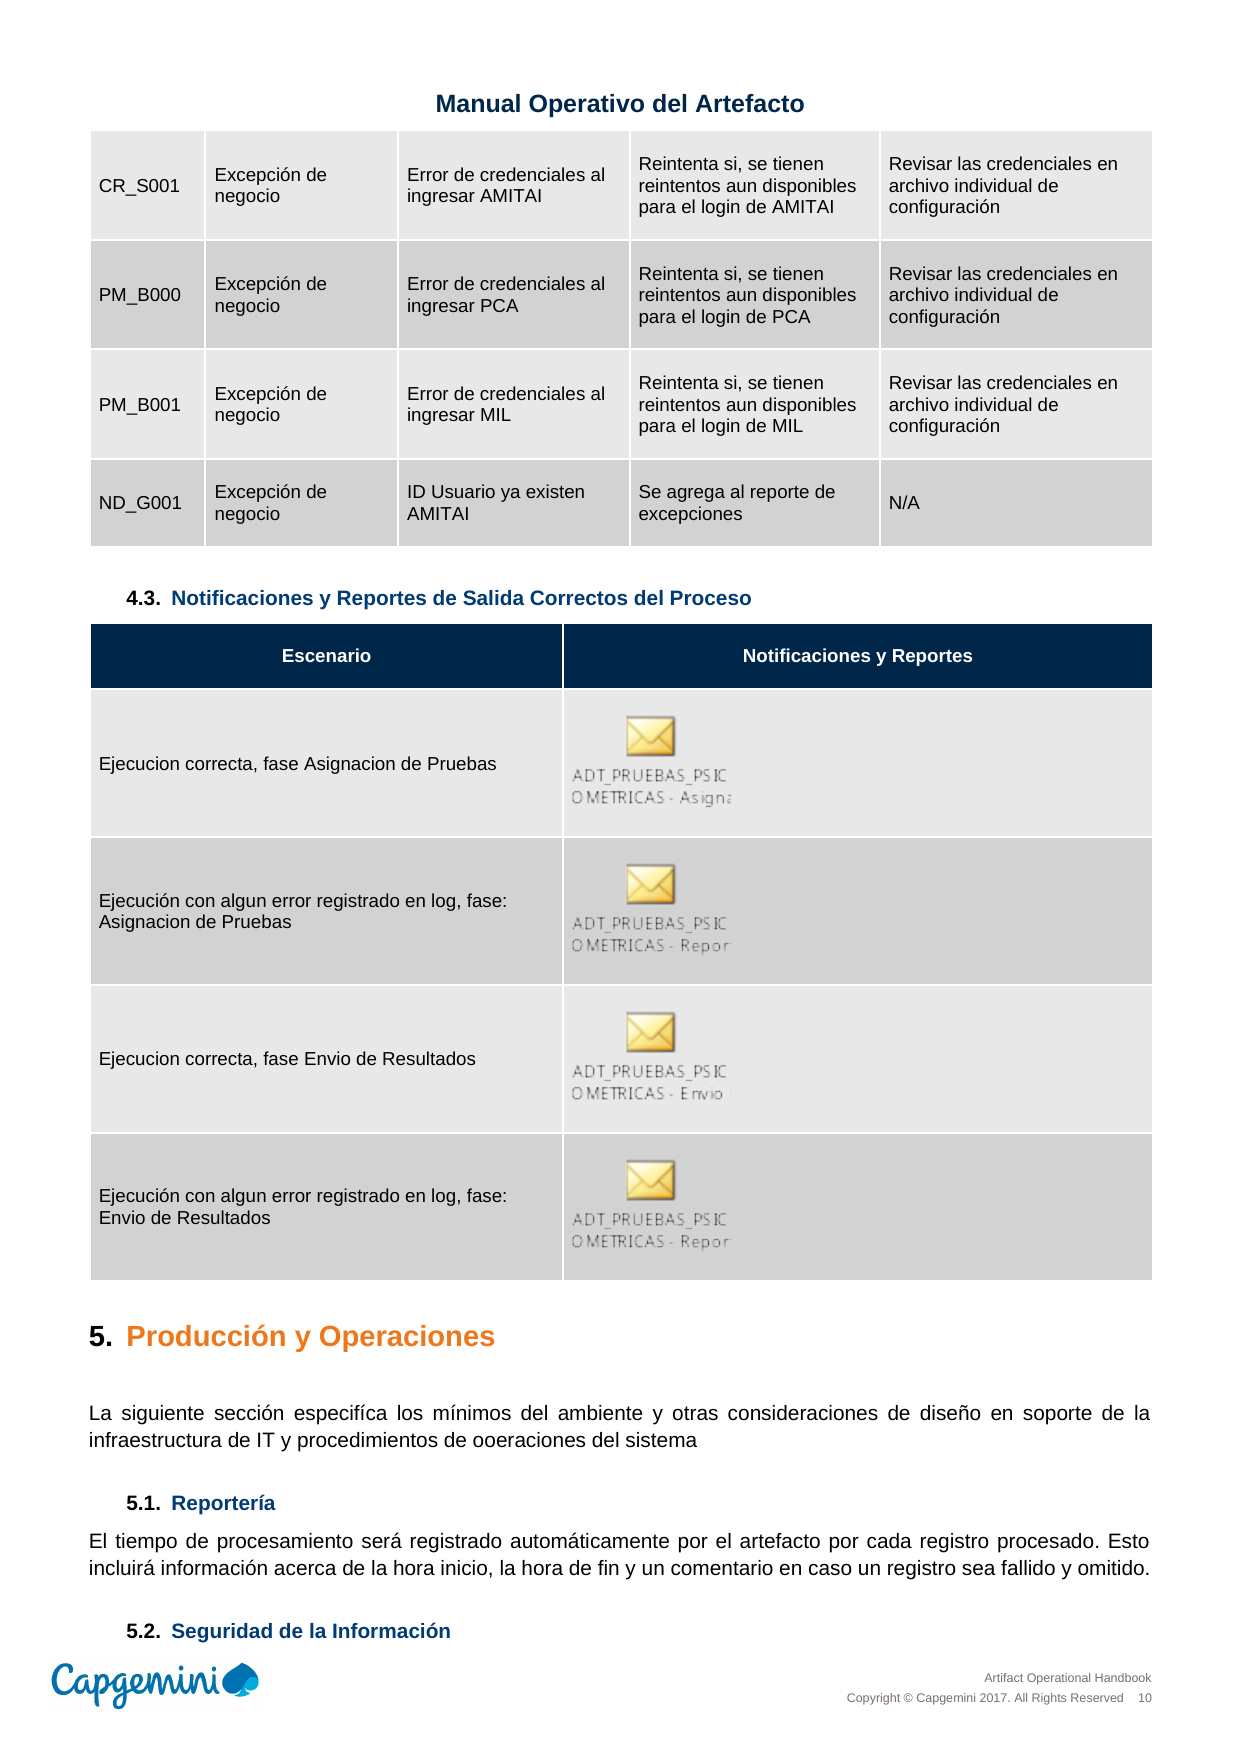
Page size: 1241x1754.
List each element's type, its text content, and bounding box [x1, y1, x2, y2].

table_cell [564, 838, 1152, 984]
table_cell Reintenta si, se tienen reintentos aun disponibles para el login de MIL [631, 350, 879, 458]
table_cell PM_B000 [91, 241, 204, 348]
table_cell PM_B001 [91, 350, 204, 458]
table_cell ND_G001 [91, 460, 204, 546]
table_cell [564, 690, 1152, 836]
text Notificaciones y Reportes de Salida Correctos del Proceso [126, 585, 1152, 609]
text El tiempo de procesamiento será registrado automáticamente por el artefacto por cada registro procesado. Esto incluirá información acerca de la hora inicio, la hora de fin y un comentario en caso un registro sea fallido y omitido. [89, 1527, 1152, 1581]
table_cell Ejecucion correcta, fase Asignacion de Pruebas [91, 690, 562, 836]
table_cell CR_S001 [91, 131, 204, 239]
table_cell Revisar las credenciales en archivo individual de configuración [881, 350, 1152, 458]
table_cell Ejecucion correcta, fase Envio de Resultados [91, 986, 562, 1132]
table_cell Reintenta si, se tienen reintentos aun disponibles para el login de AMITAI [631, 131, 879, 239]
table_cell Excepción de negocio [206, 241, 397, 348]
table_cell Revisar las credenciales en archivo individual de configuración [881, 131, 1152, 239]
picture [46, 1654, 263, 1715]
table_cell Ejecución con algun error registrado en log, fase: Envio de Resultados [91, 1134, 562, 1280]
table_cell ID Usuario ya existen AMITAI [399, 460, 629, 546]
table_cell Revisar las credenciales en archivo individual de configuración [881, 241, 1152, 348]
table_header Escenario [91, 624, 562, 688]
table_header Notificaciones y Reportes [564, 624, 1152, 688]
table_cell Se agrega al reporte de excepciones [631, 460, 879, 546]
table_cell Excepción de negocio [206, 350, 397, 458]
text Producción y Operaciones [89, 1319, 1152, 1386]
table_cell [564, 1134, 1152, 1280]
table_cell Error de credenciales al ingresar AMITAI [399, 131, 629, 239]
text Seguridad de la Información [126, 1619, 1152, 1643]
text La siguiente sección especifíca los mínimos del ambiente y otras consideraciones de diseño en soporte de la infraestructura de IT y procedimientos de ooeraciones del sistema [89, 1399, 1152, 1453]
table_cell Error de credenciales al ingresar MIL [399, 350, 629, 458]
table_cell Excepción de negocio [206, 131, 397, 239]
table_cell [564, 986, 1152, 1132]
table_cell Excepción de negocio [206, 460, 397, 546]
table_cell N/A [881, 460, 1152, 546]
text Reportería [126, 1491, 1152, 1514]
table_cell Ejecución con algun error registrado en log, fase: Asignacion de Pruebas [91, 838, 562, 984]
table_cell Reintenta si, se tienen reintentos aun disponibles para el login de PCA [631, 241, 879, 348]
table_cell Error de credenciales al ingresar PCA [399, 241, 629, 348]
